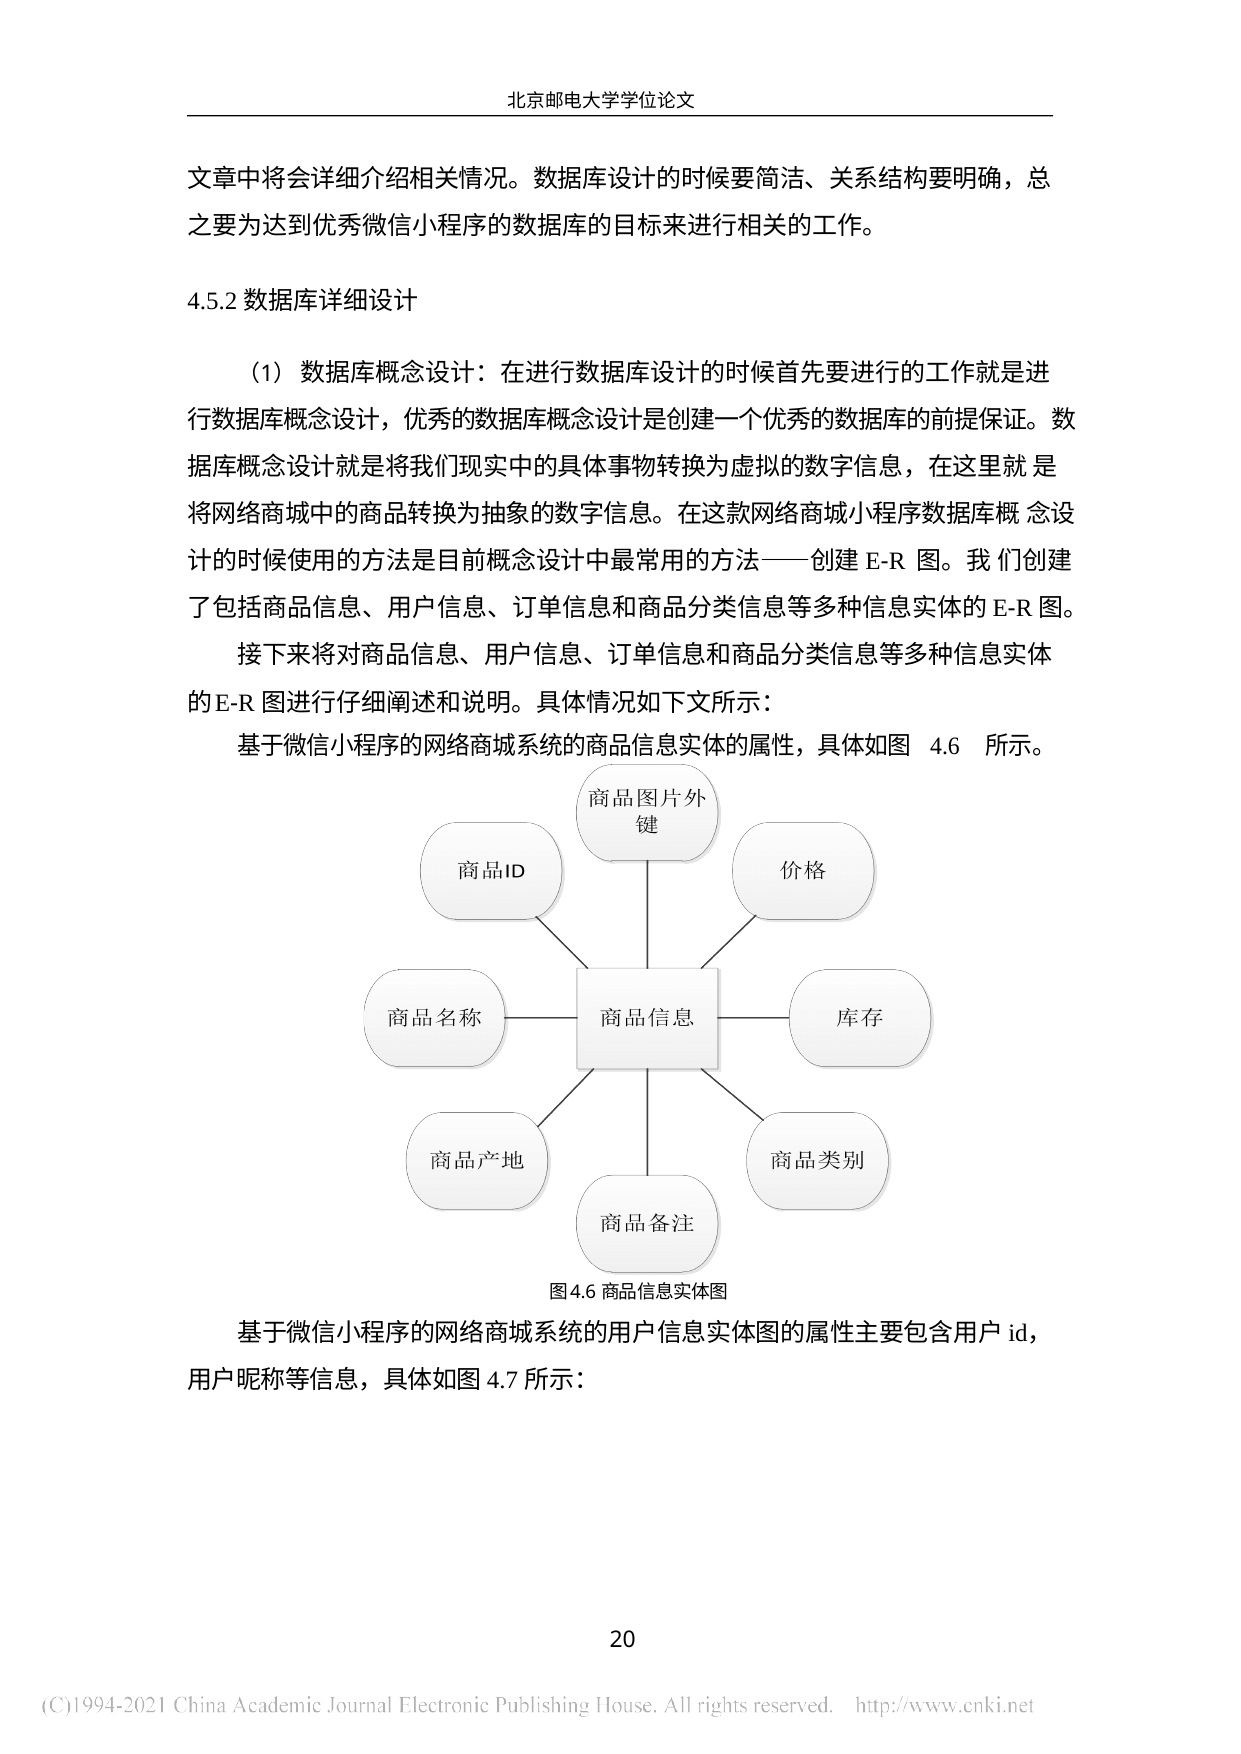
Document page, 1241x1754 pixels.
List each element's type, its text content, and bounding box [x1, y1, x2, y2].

text 接下来将对商品信息、用户信息、订单信息和商品分类信息等多种信息实体的 E-R 图进行仔细阐述和说明。具体情况如下文所示： [187, 635, 1053, 718]
text 基于微信小程序的网络商城系统的用户信息实体图的属性主要包含用户 id， 用户昵称等信息，具体如图 4.7 所示： [187, 1313, 1063, 1396]
picture [42, 1696, 832, 1717]
text 文章中将会详细介绍相关情况。数据库设计的时候要简洁、关系结构要明确，总之要为达到优秀微信小程序的数据库的目标来进行相关的工作。 [187, 158, 1053, 242]
picture [855, 1696, 1034, 1717]
list 数据库详细设计 [187, 280, 1096, 317]
picture [363, 764, 934, 1275]
list 数据库概念设计：在进行数据库设计的时候首先要进行的工作就是进 行数据库概念设计，优秀的数据库概念设计是创建一个优秀的数据库的前提保证。数据库概念设计就是将我们现实中的具体事物转换为虚拟的数字信息，在这里就 是将网络商城中的商品转换为抽象的数字信息。在这款网络商城小程序数据库概 念设计的时候使用的方法是目前概念设计中最常用的方法——创建 E-R 图。我 们创建了包括商品信息、用户信息、订单信息和商品分类信息等多种信息实体的E-R 图。 [187, 352, 1078, 624]
text 基于微信小程序的网络商城系统的商品信息实体的属性，具体如图 4.6 所示。 [237, 729, 1096, 761]
